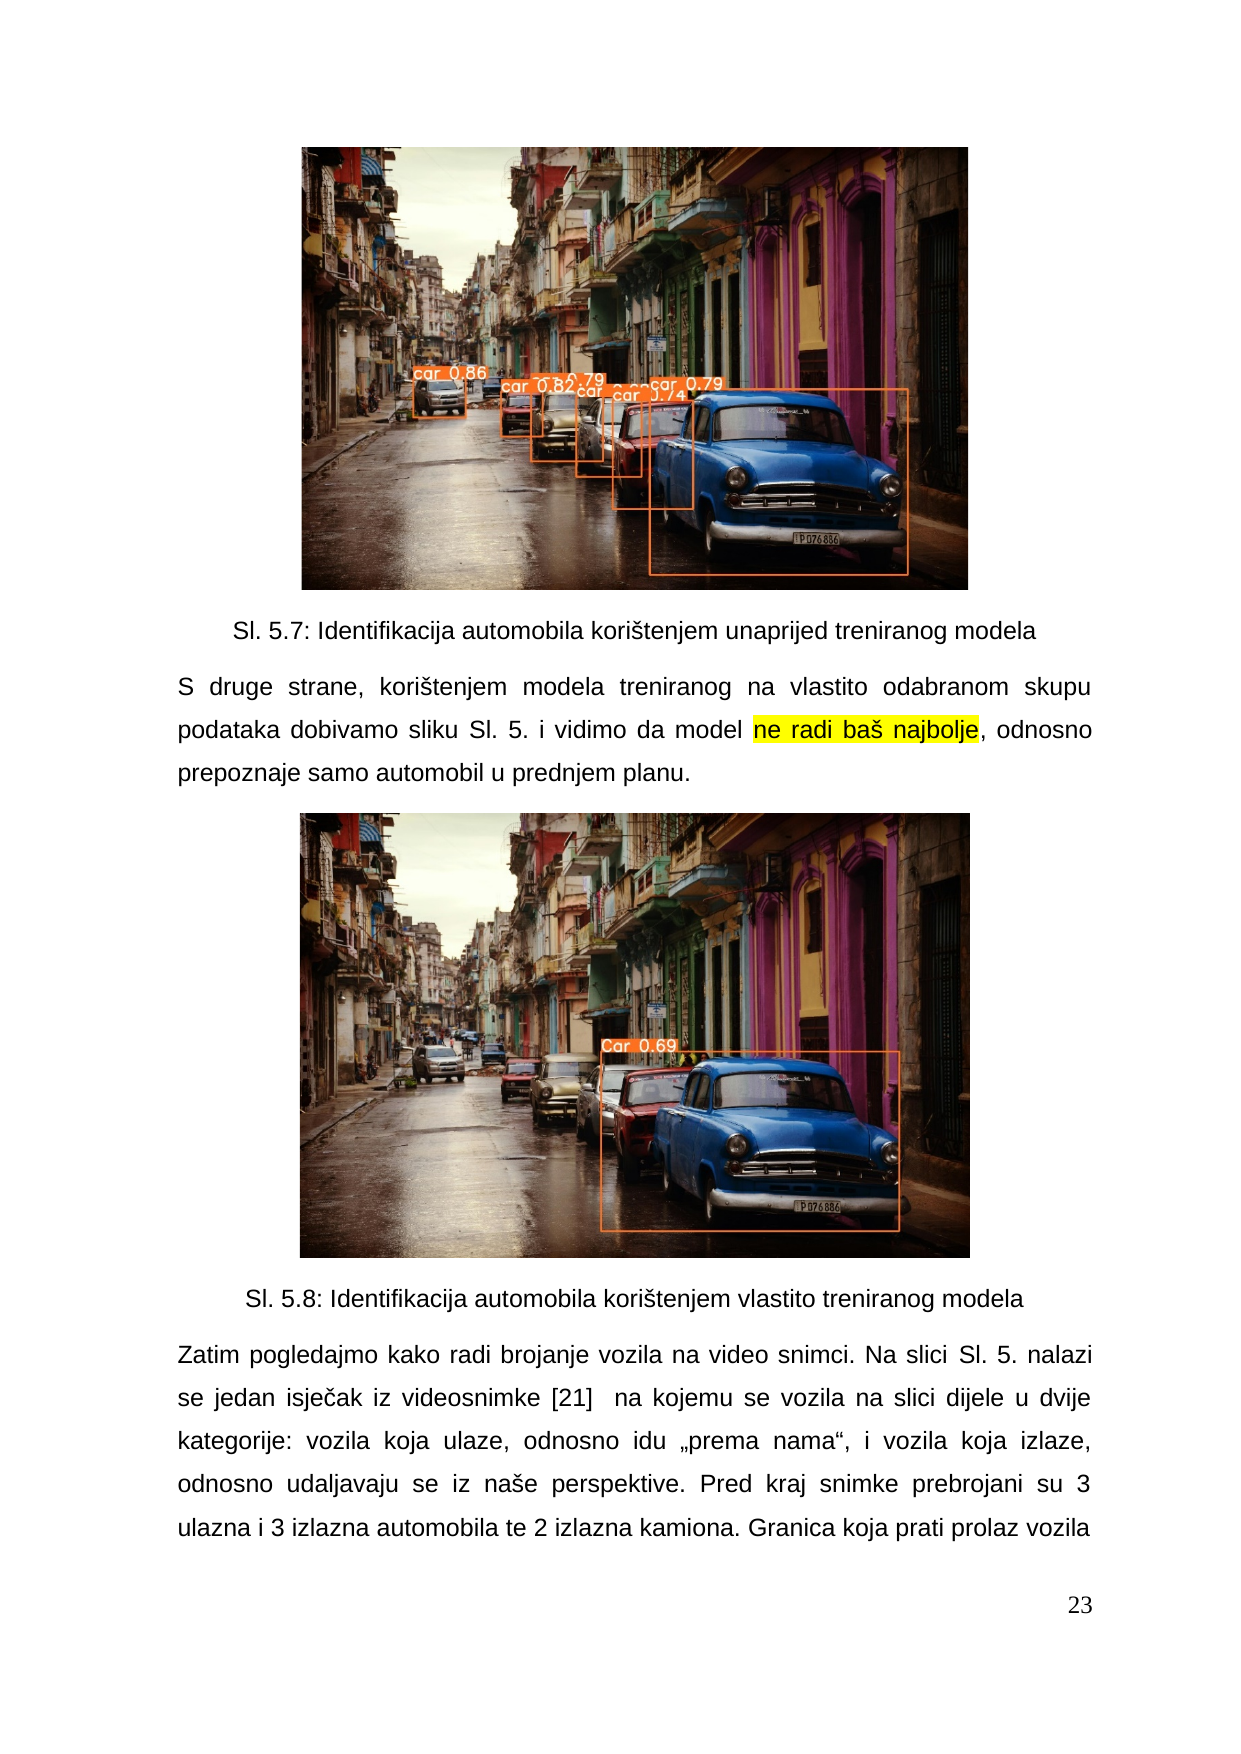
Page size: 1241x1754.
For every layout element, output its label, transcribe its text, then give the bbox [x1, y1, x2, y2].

text Sl. 5.7: Identifikacija automobila korištenjem unaprijed treniranog modela [177, 616, 1092, 645]
picture [299, 813, 970, 1258]
text S druge strane, korištenjem modela treniranog na vlastito odabranom skupu podataka dobivamo sliku Sl. 5.8 i vidimo da model ne radi baš najbolje, odnosno prepoznaje samo automobil u prednjem planu. [177, 672, 1092, 787]
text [177, 1340, 1092, 1541]
text Sl. 5.8: Identifikacija automobila korištenjem vlastito treniranog modela [177, 1284, 1092, 1313]
picture [301, 147, 969, 590]
